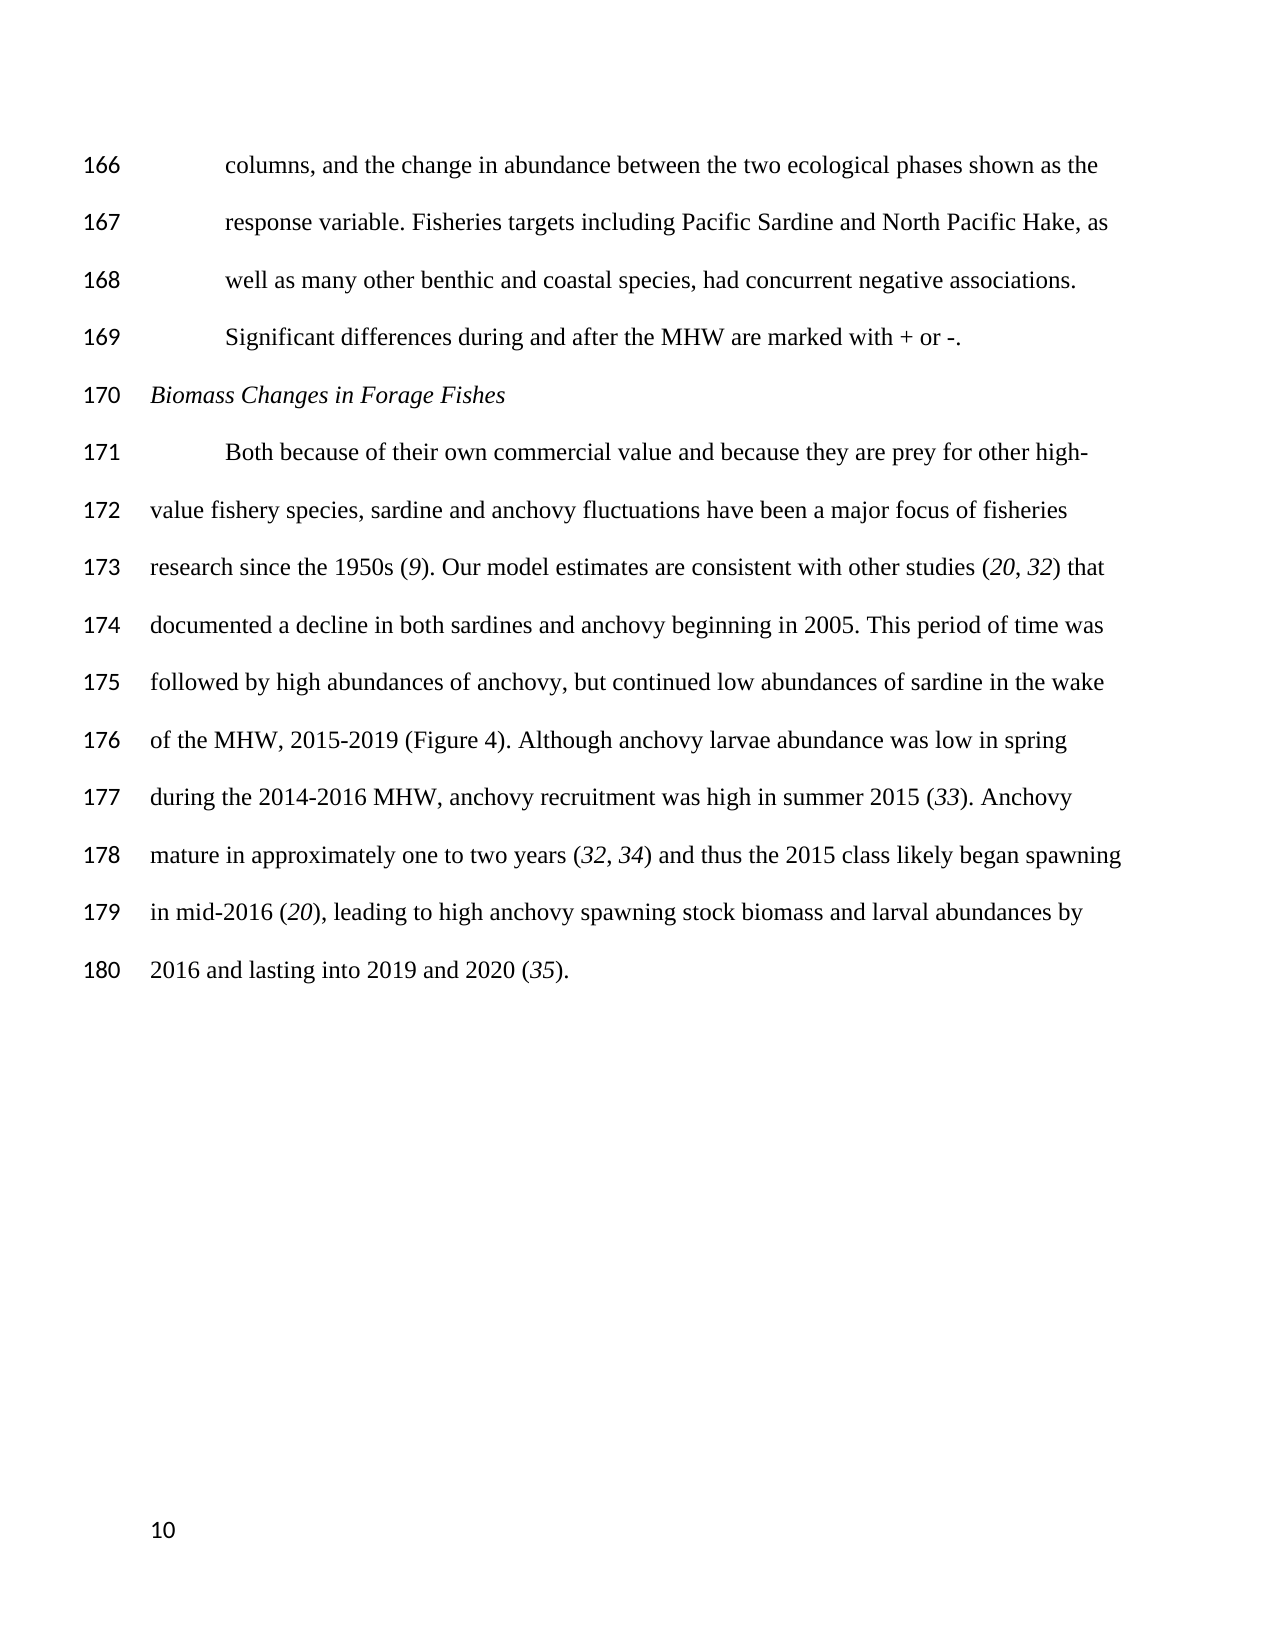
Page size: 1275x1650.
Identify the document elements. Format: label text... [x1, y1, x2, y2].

text Both because of their own commercial value and because they are prey for other high-value fishery species, sardine and anchovy fluctuations have been a major focus of fisheries research since the 1950s (9). Our model estimates are consistent with other studies (20, 32) that documented a decline in both sardines and anchovy beginning in 2005. This period of time was followed by high abundances of anchovy, but continued low abundances of sardine in the wake of the MHW, 2015-2019 (Figure 4). Although anchovy larvae abundance was low in spring during the 2014-2016 MHW, anchovy recruitment was high in summer 2015 (33). Anchovy mature in approximately one to two years (32, 34) and thus the 2015 class likely began spawning in mid-2016 (20), leading to high anchovy spawning stock biomass and larval abundances by 2016 and lasting into 2019 and 2020 (35). [150, 437, 1125, 984]
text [225, 150, 1125, 351]
text Biomass Changes in Forage Fishes [150, 380, 1125, 409]
